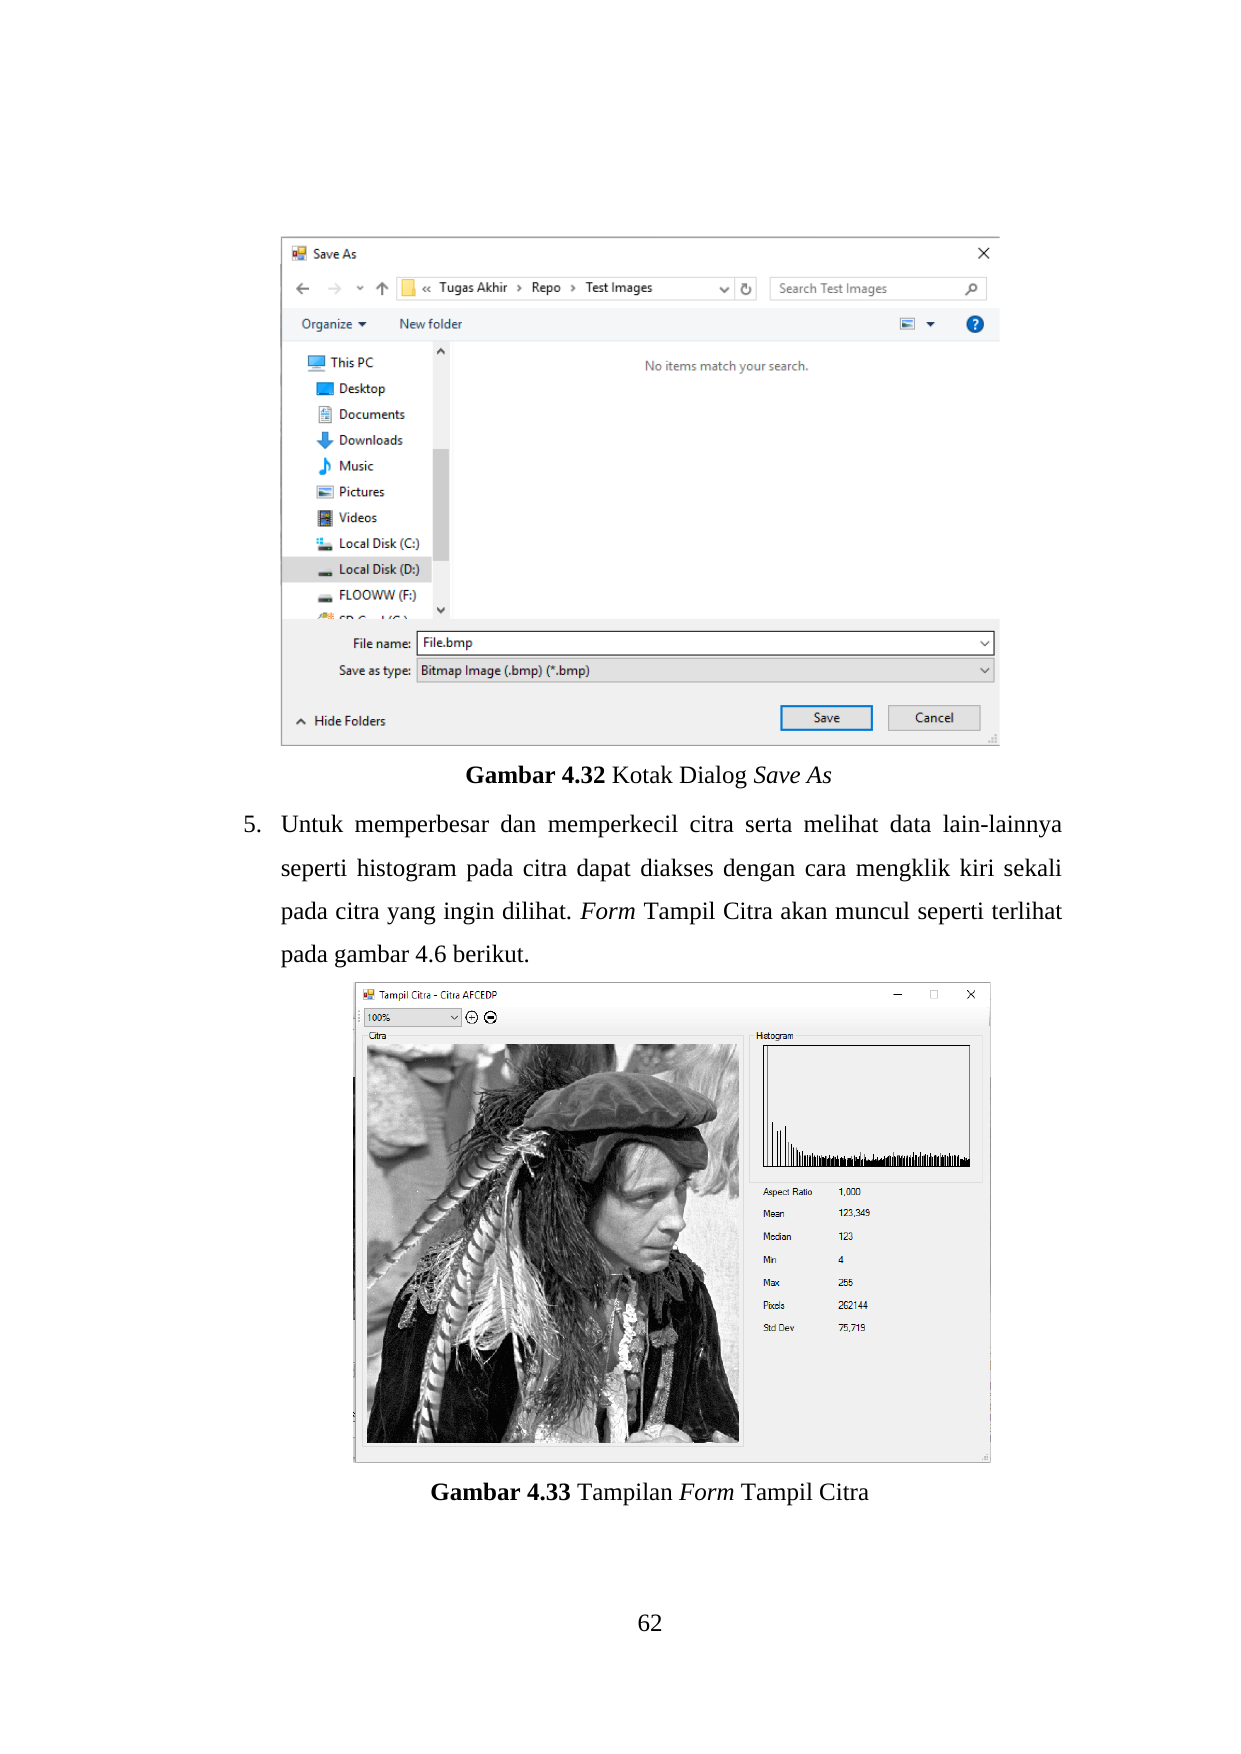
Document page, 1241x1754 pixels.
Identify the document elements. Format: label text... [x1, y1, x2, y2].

list Untuk memperbesar dan memperkecil citra serta melihat data lain-lainnya seperti histogram pada citra dapat diakses dengan cara mengklik kiri sekali pada citra yang ingin dilihat. Form Tampil Citra akan muncul seperti terlihat pada gambar 4.6 berikut. [243, 809, 1063, 968]
picture [280, 236, 1000, 746]
picture [353, 982, 991, 1463]
